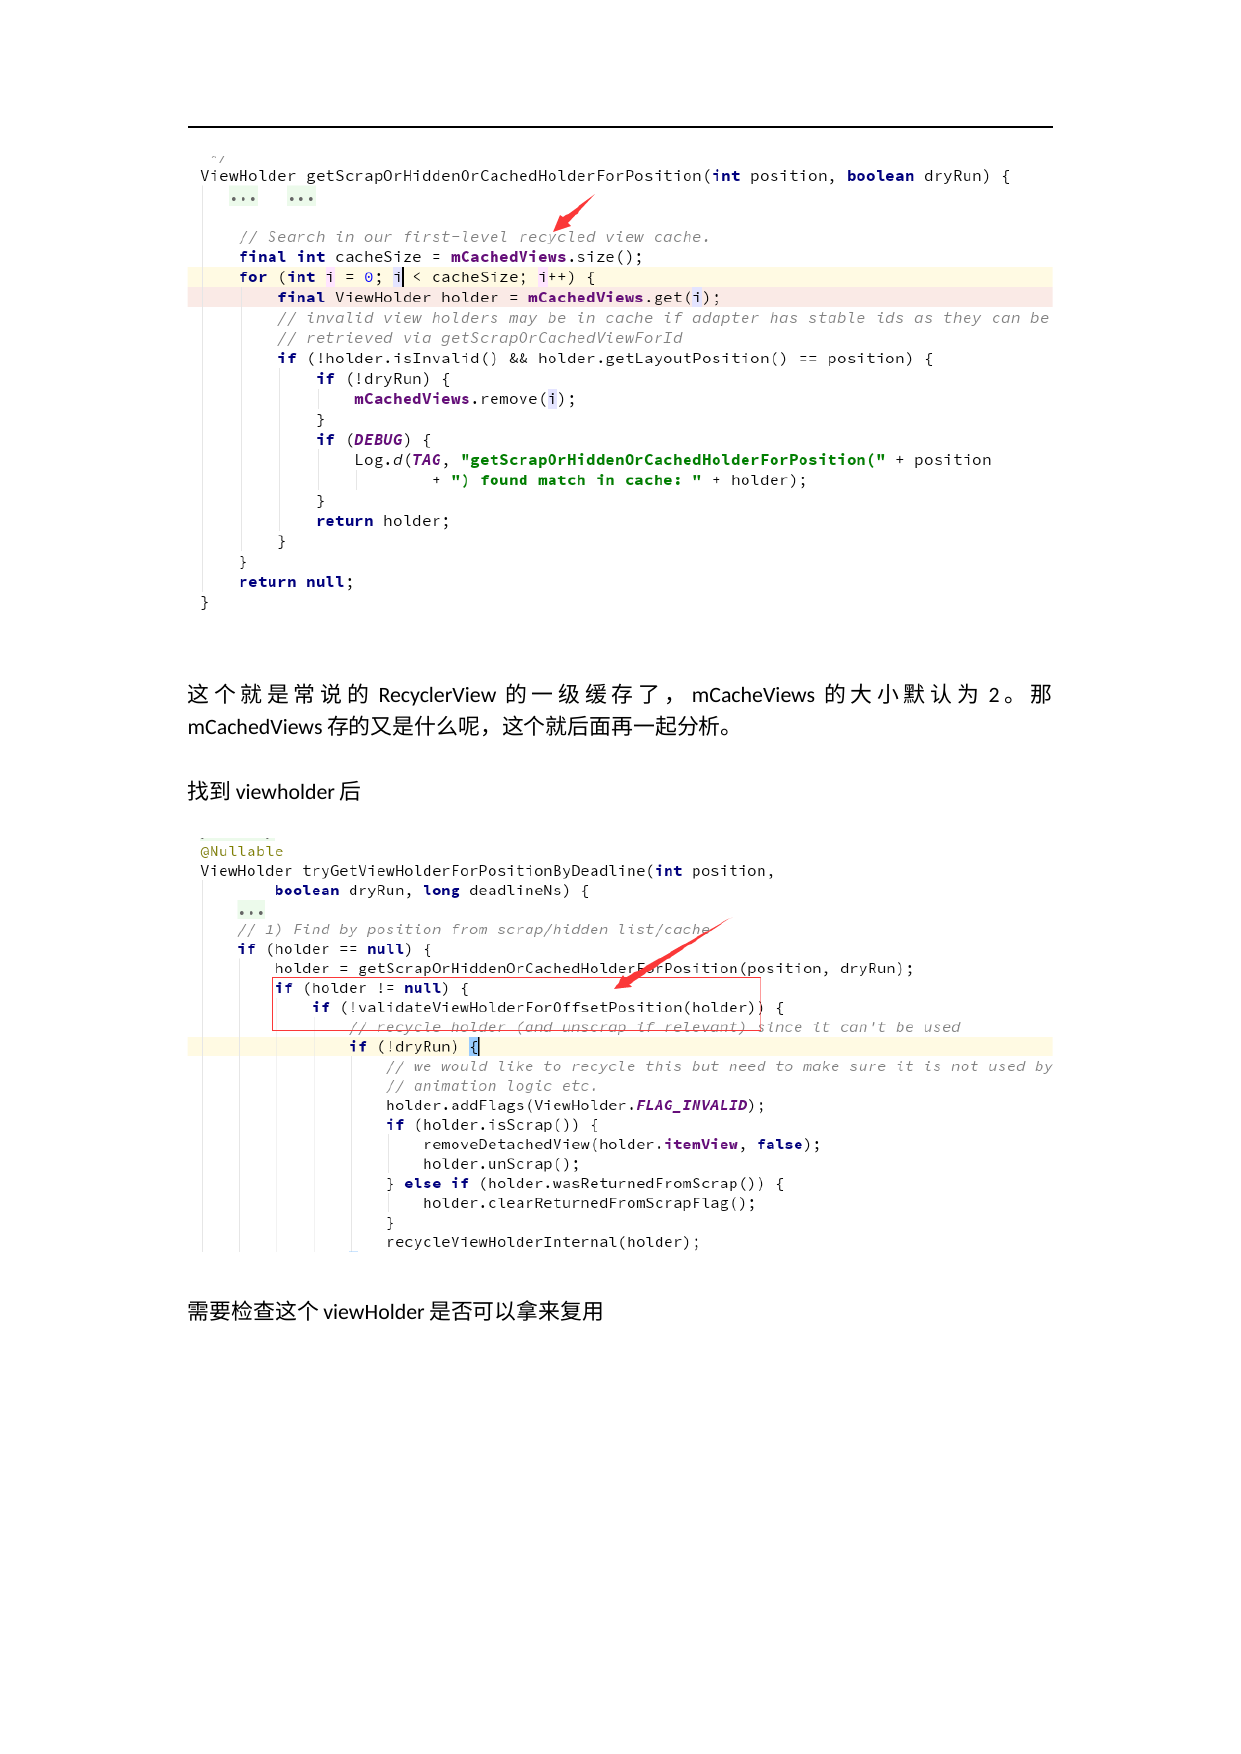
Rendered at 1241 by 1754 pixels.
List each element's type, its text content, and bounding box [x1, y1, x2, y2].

picture [187, 156, 1053, 623]
picture [187, 838, 1053, 1252]
text 找到viewholder后 [187, 774, 1053, 806]
text 这个就是常说的RecyclerView的一级缓存了，mCacheViews的大小默认为2。那mCachedViews存的又是什么呢，这个就后面再一起分析。 [187, 676, 1053, 741]
text 需要检查这个viewHolder是否可以拿来复用 [187, 1294, 1053, 1326]
